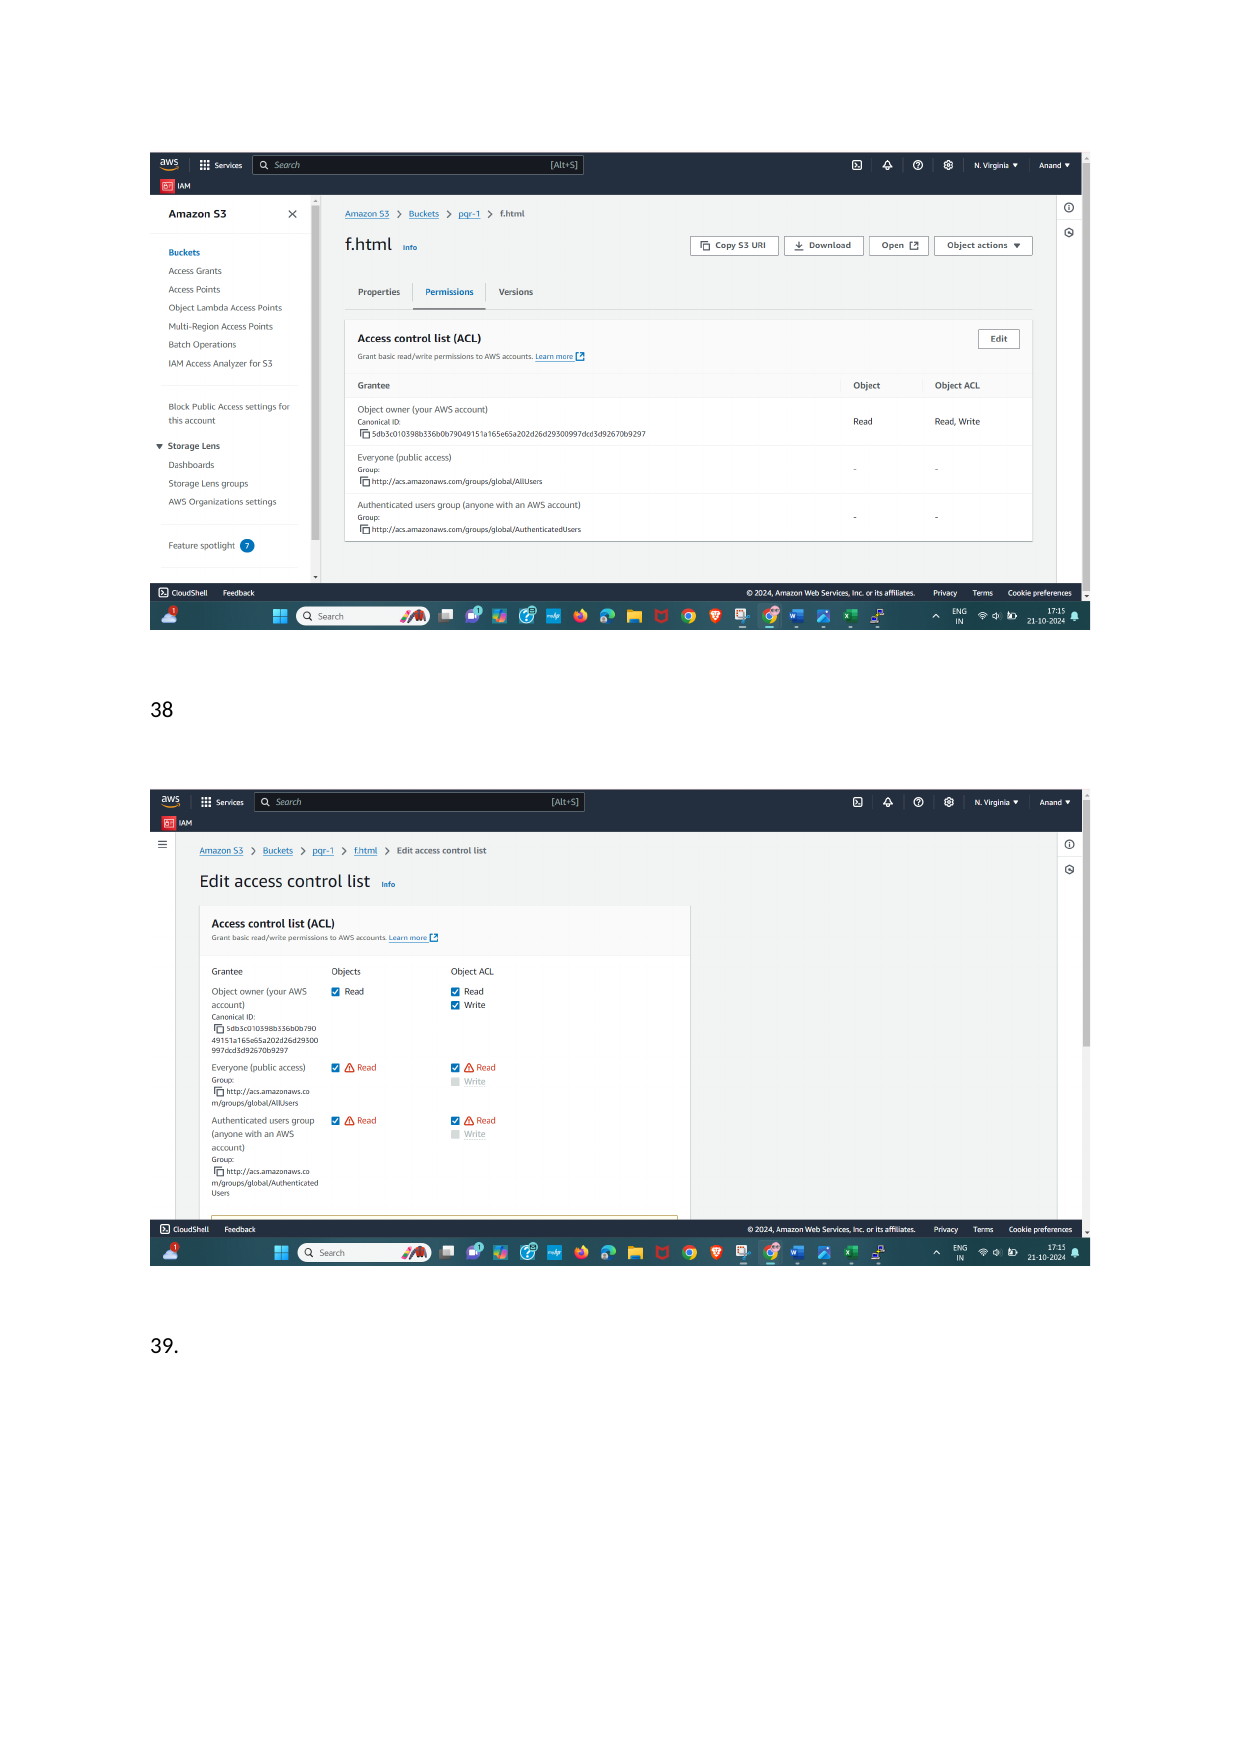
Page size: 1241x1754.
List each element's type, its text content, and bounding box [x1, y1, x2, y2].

picture [150, 150, 1091, 630]
text 39. [150, 1331, 1090, 1359]
text 38 [150, 695, 1090, 723]
picture [150, 788, 1091, 1266]
